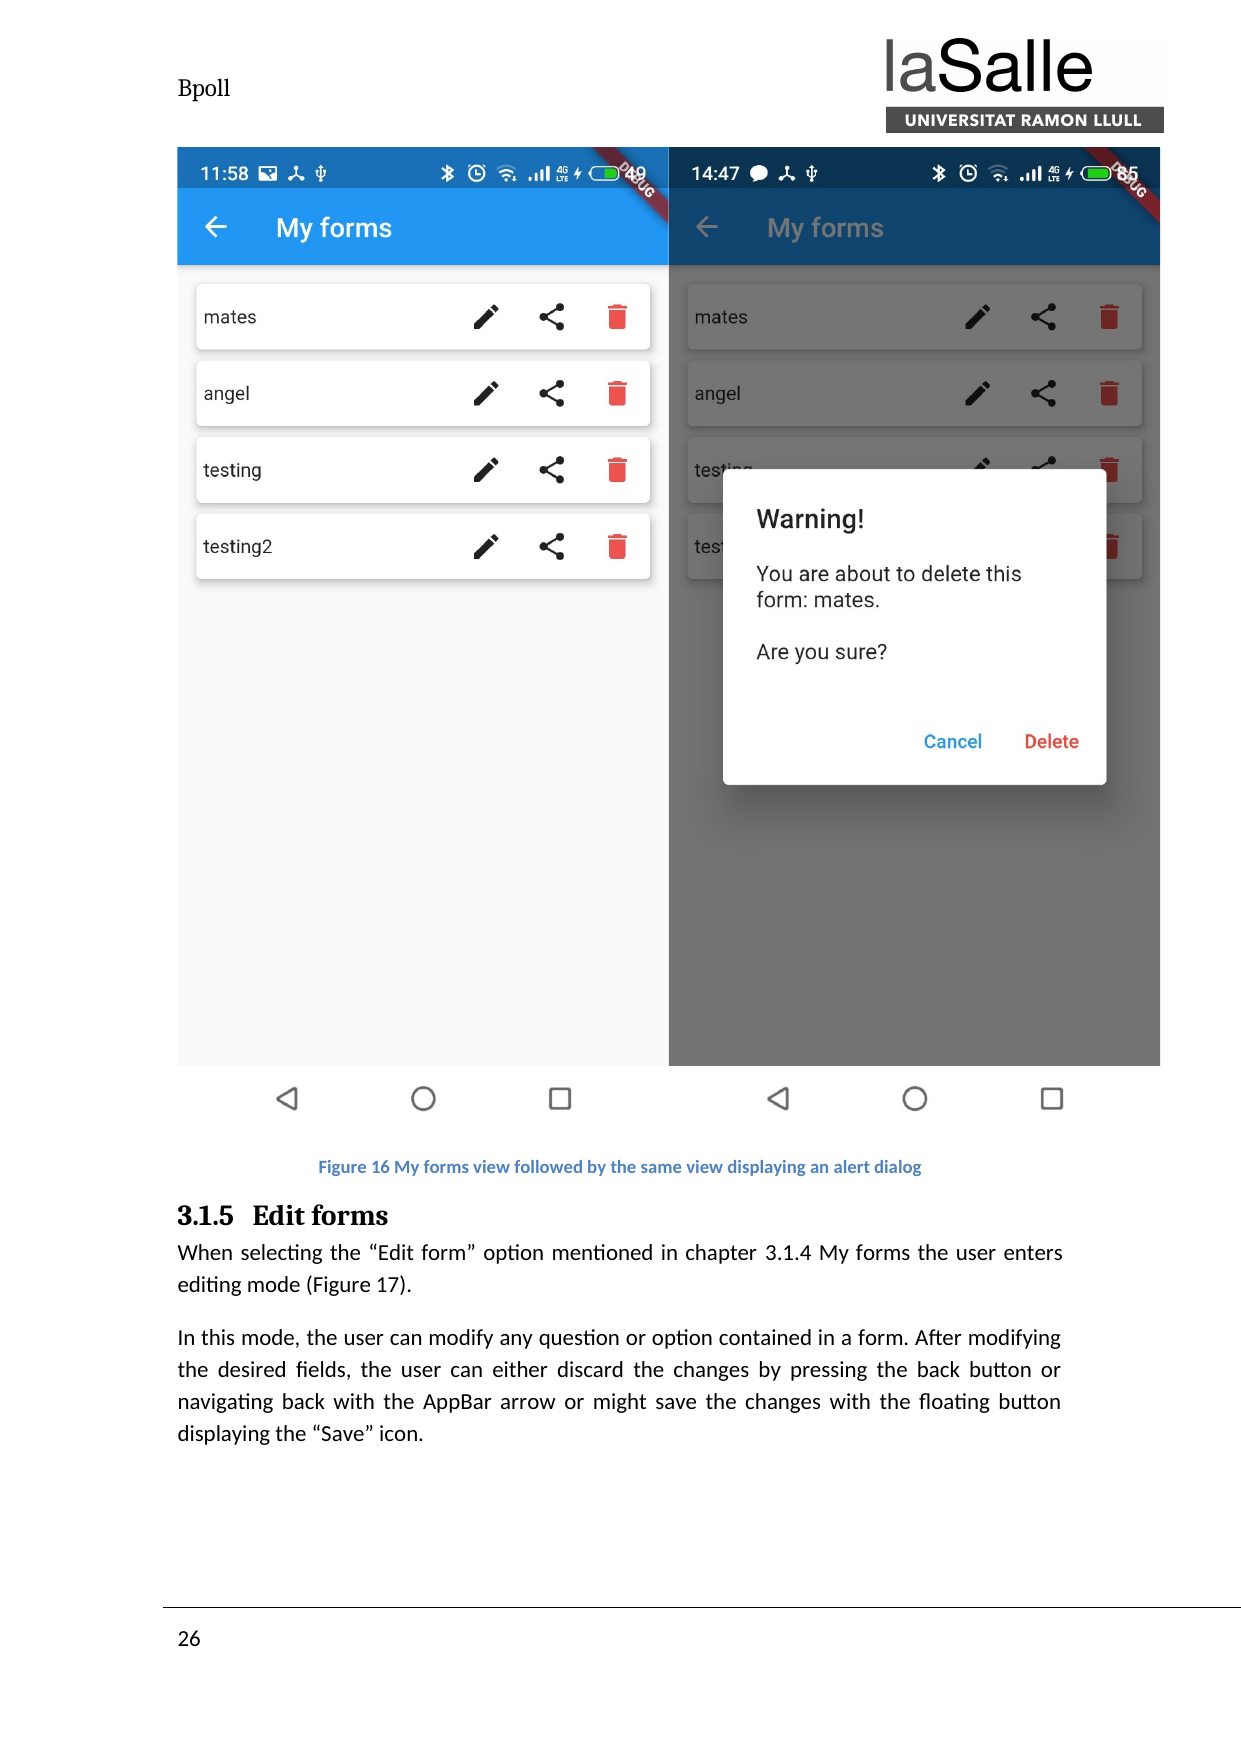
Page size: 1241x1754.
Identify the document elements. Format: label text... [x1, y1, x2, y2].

subtitle Edit forms [177, 1199, 1063, 1233]
text Figure 16 My forms view followed by the same view displaying an alert dialog [177, 1155, 1063, 1178]
picture [177, 147, 1160, 1131]
text In this mode, the user can modify any question or option contained in a form. After modifying the desired fields, the user can either discard the changes by pressing the back button or navigating back with the AppBar arrow or might save the changes with the floating button displaying the “Save” icon. [177, 1323, 1063, 1447]
text When selecting the “Edit form” option mentioned in chapter 3.1.4 My forms the user enters editing mode (Figure 17). [177, 1238, 1063, 1298]
picture [886, 38, 1164, 133]
